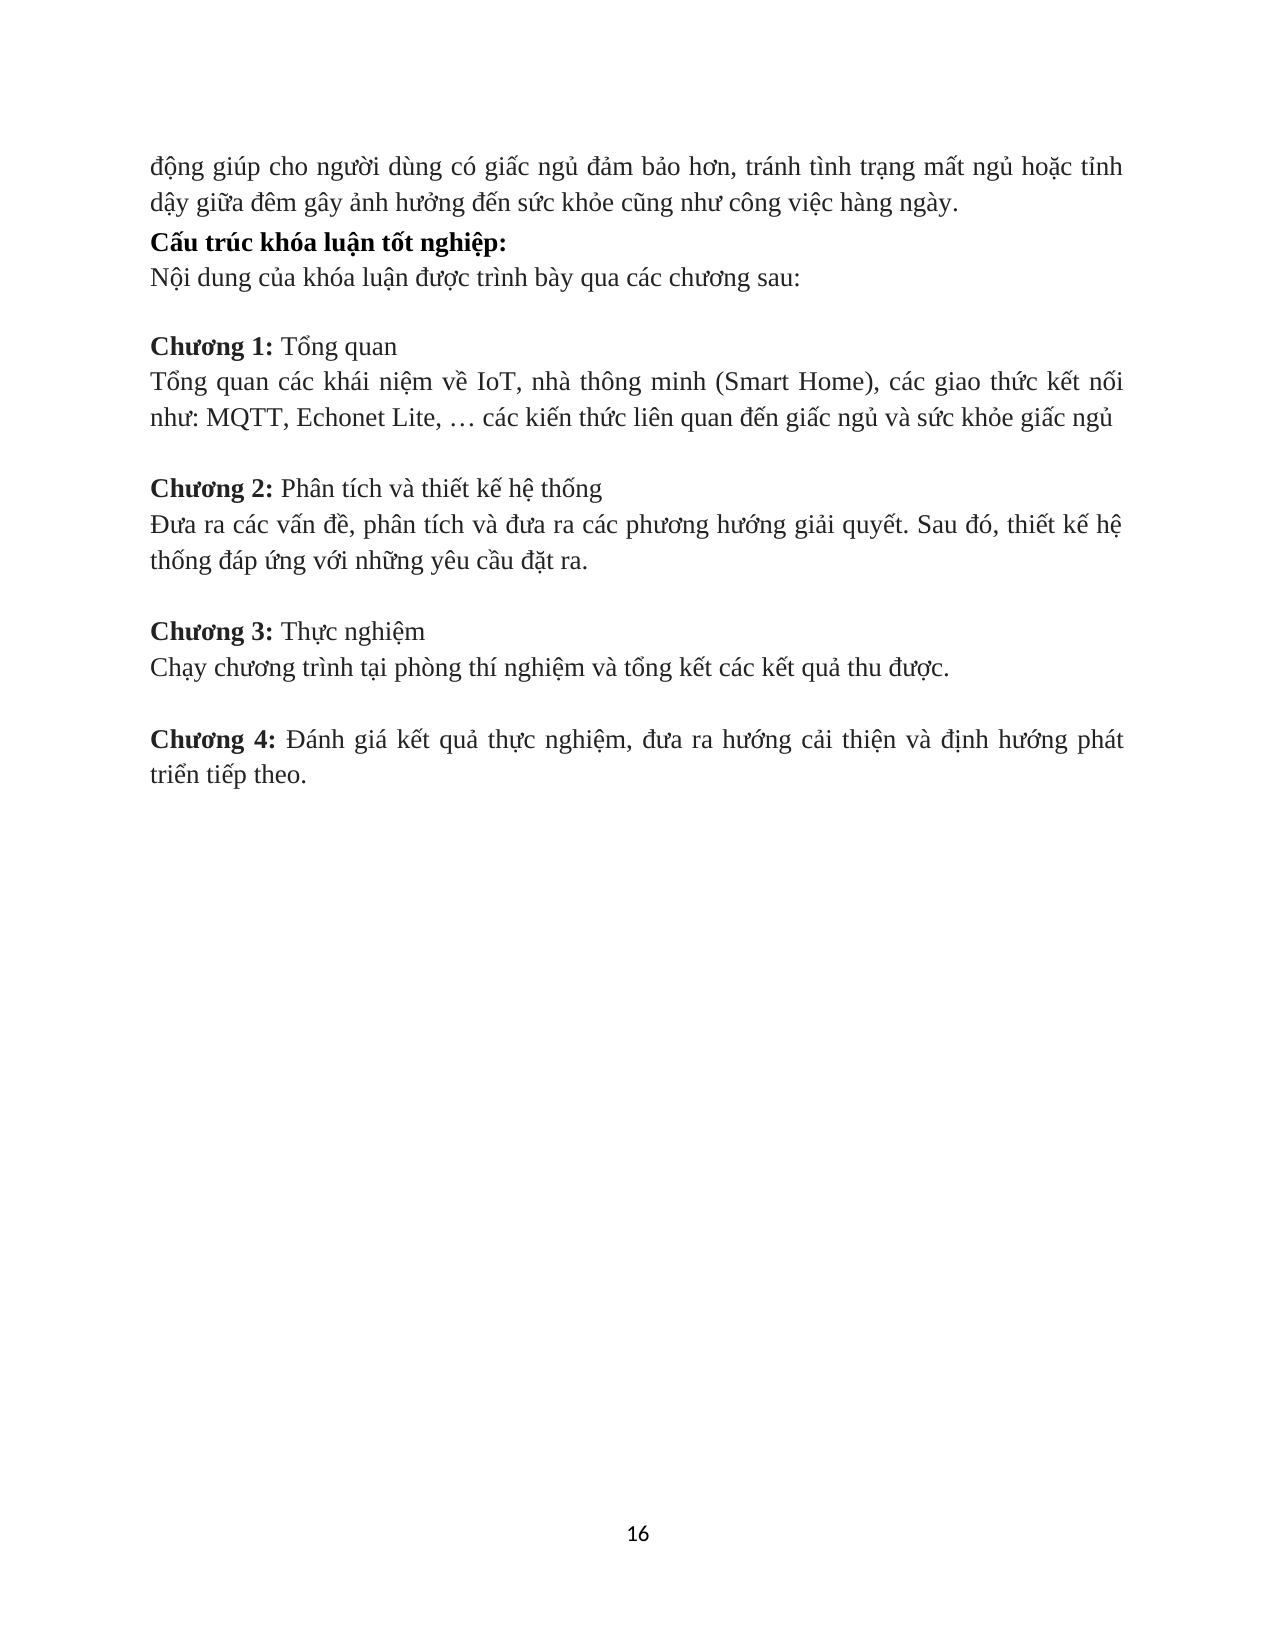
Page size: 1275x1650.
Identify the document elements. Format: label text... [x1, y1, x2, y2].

text Nội dung của khóa luận được trình bày qua các chương sau: [150, 261, 1125, 292]
text Tổng quan các khái niệm về IoT, nhà thông minh (Smart Home), các giao thức kết nối như: MQTT, Echonet Lite, … các kiến thức liên quan đến giấc ngủ và sức khỏe giấc ngủ [150, 365, 1125, 432]
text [150, 150, 1125, 217]
text Chạy chương trình tại phòng thí nghiệm và tổng kết các kết quả thu được. [150, 651, 1125, 682]
text Chương 3: Thực nghiệm [150, 616, 1125, 647]
text Chương 1: Tổng quan [150, 330, 1125, 361]
text Chương 4: Đánh giá kết quả thực nghiệm, đưa ra hướng cải thiện và định hướng phát triển tiếp theo. [150, 723, 1125, 789]
text Chương 2: Phân tích và thiết kế hệ thống [150, 473, 1125, 504]
subtitle Cấu trúc khóa luận tốt nghiệp: [150, 226, 1125, 257]
text Đưa ra các vấn đề, phân tích và đưa ra các phương hướng giải quyết. Sau đó, thiết kế hệ thống đáp ứng với những yêu cầu đặt ra. [150, 508, 1125, 575]
